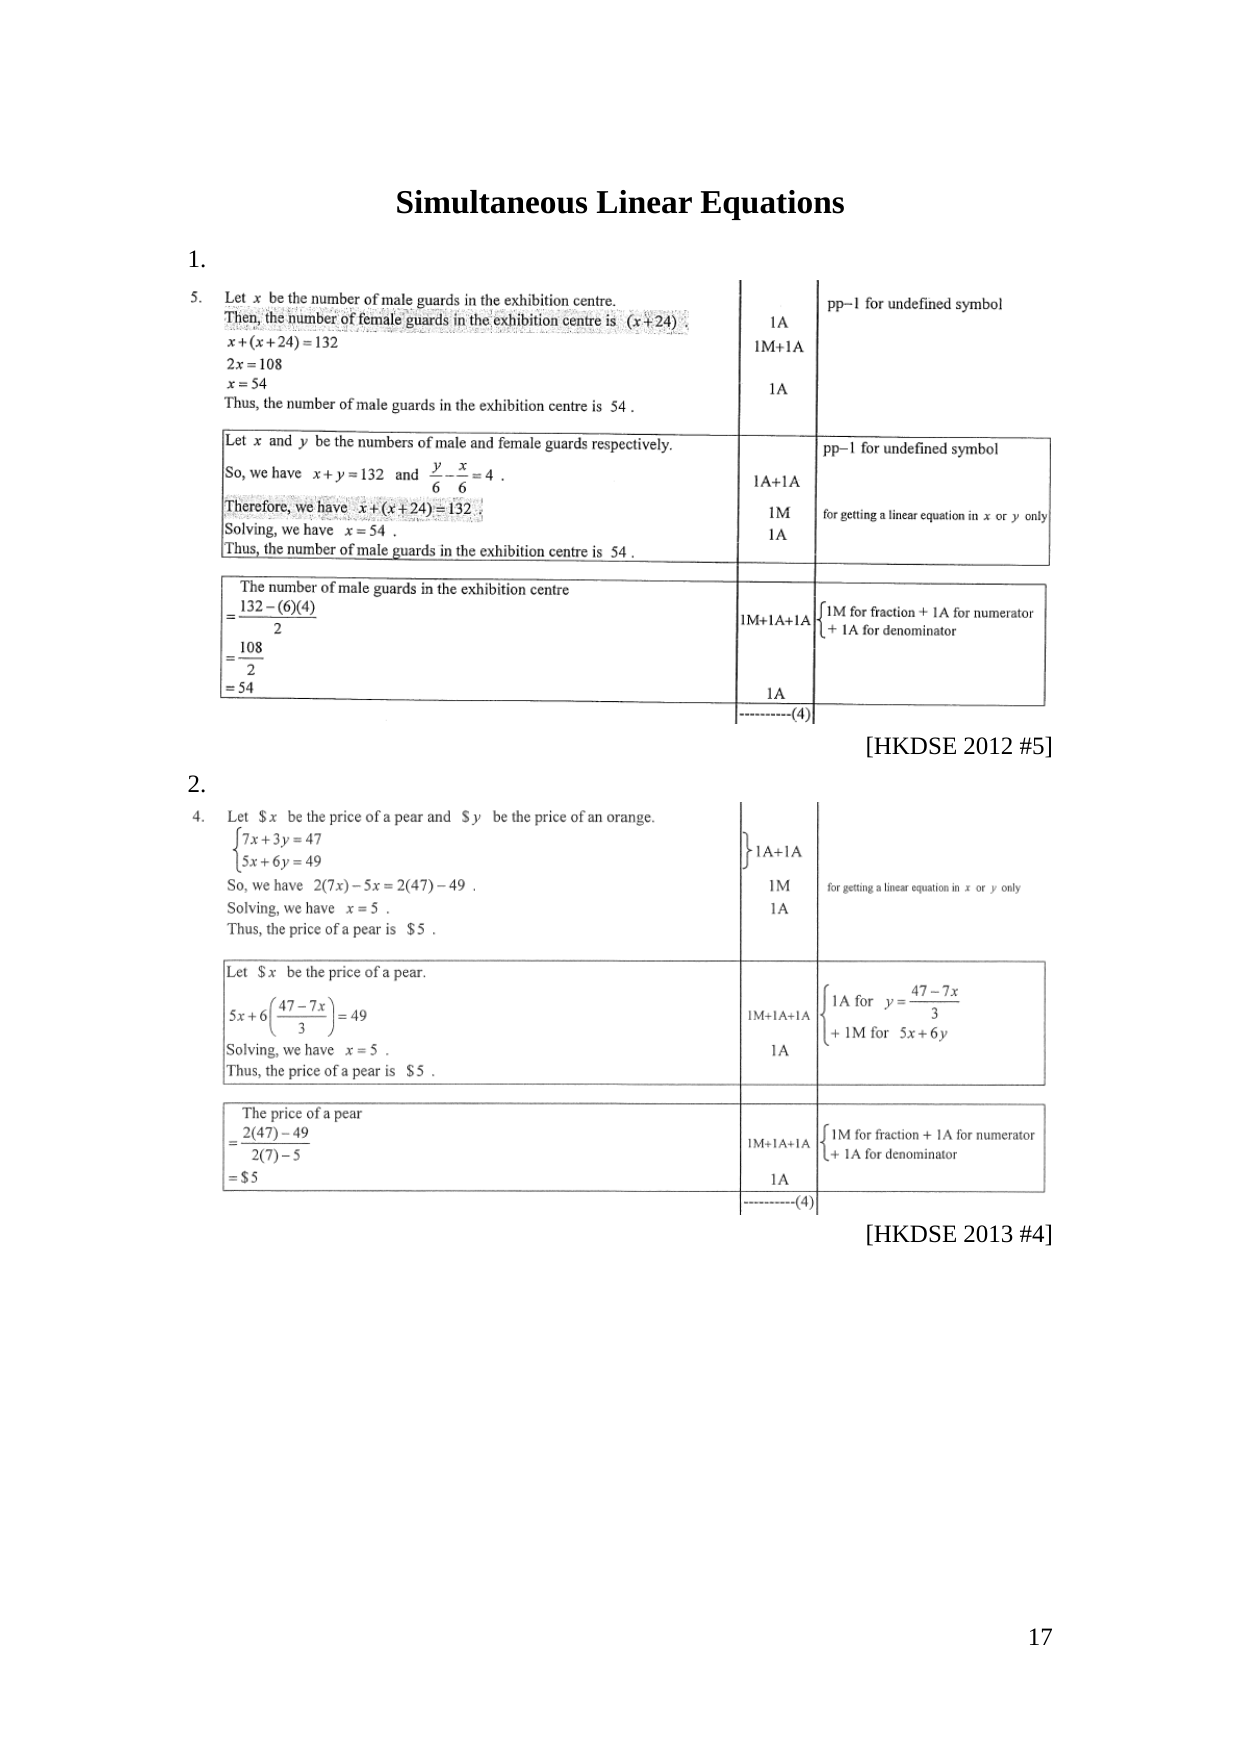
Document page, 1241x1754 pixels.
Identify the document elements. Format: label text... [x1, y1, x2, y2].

text 1. [187, 239, 1053, 277]
text 2. [187, 764, 1053, 802]
text [HKDSE 2012 #5] [187, 727, 1053, 764]
text Simultaneous Linear Equations [187, 164, 1053, 239]
text [HKDSE 2013 #4] [187, 1215, 1053, 1252]
